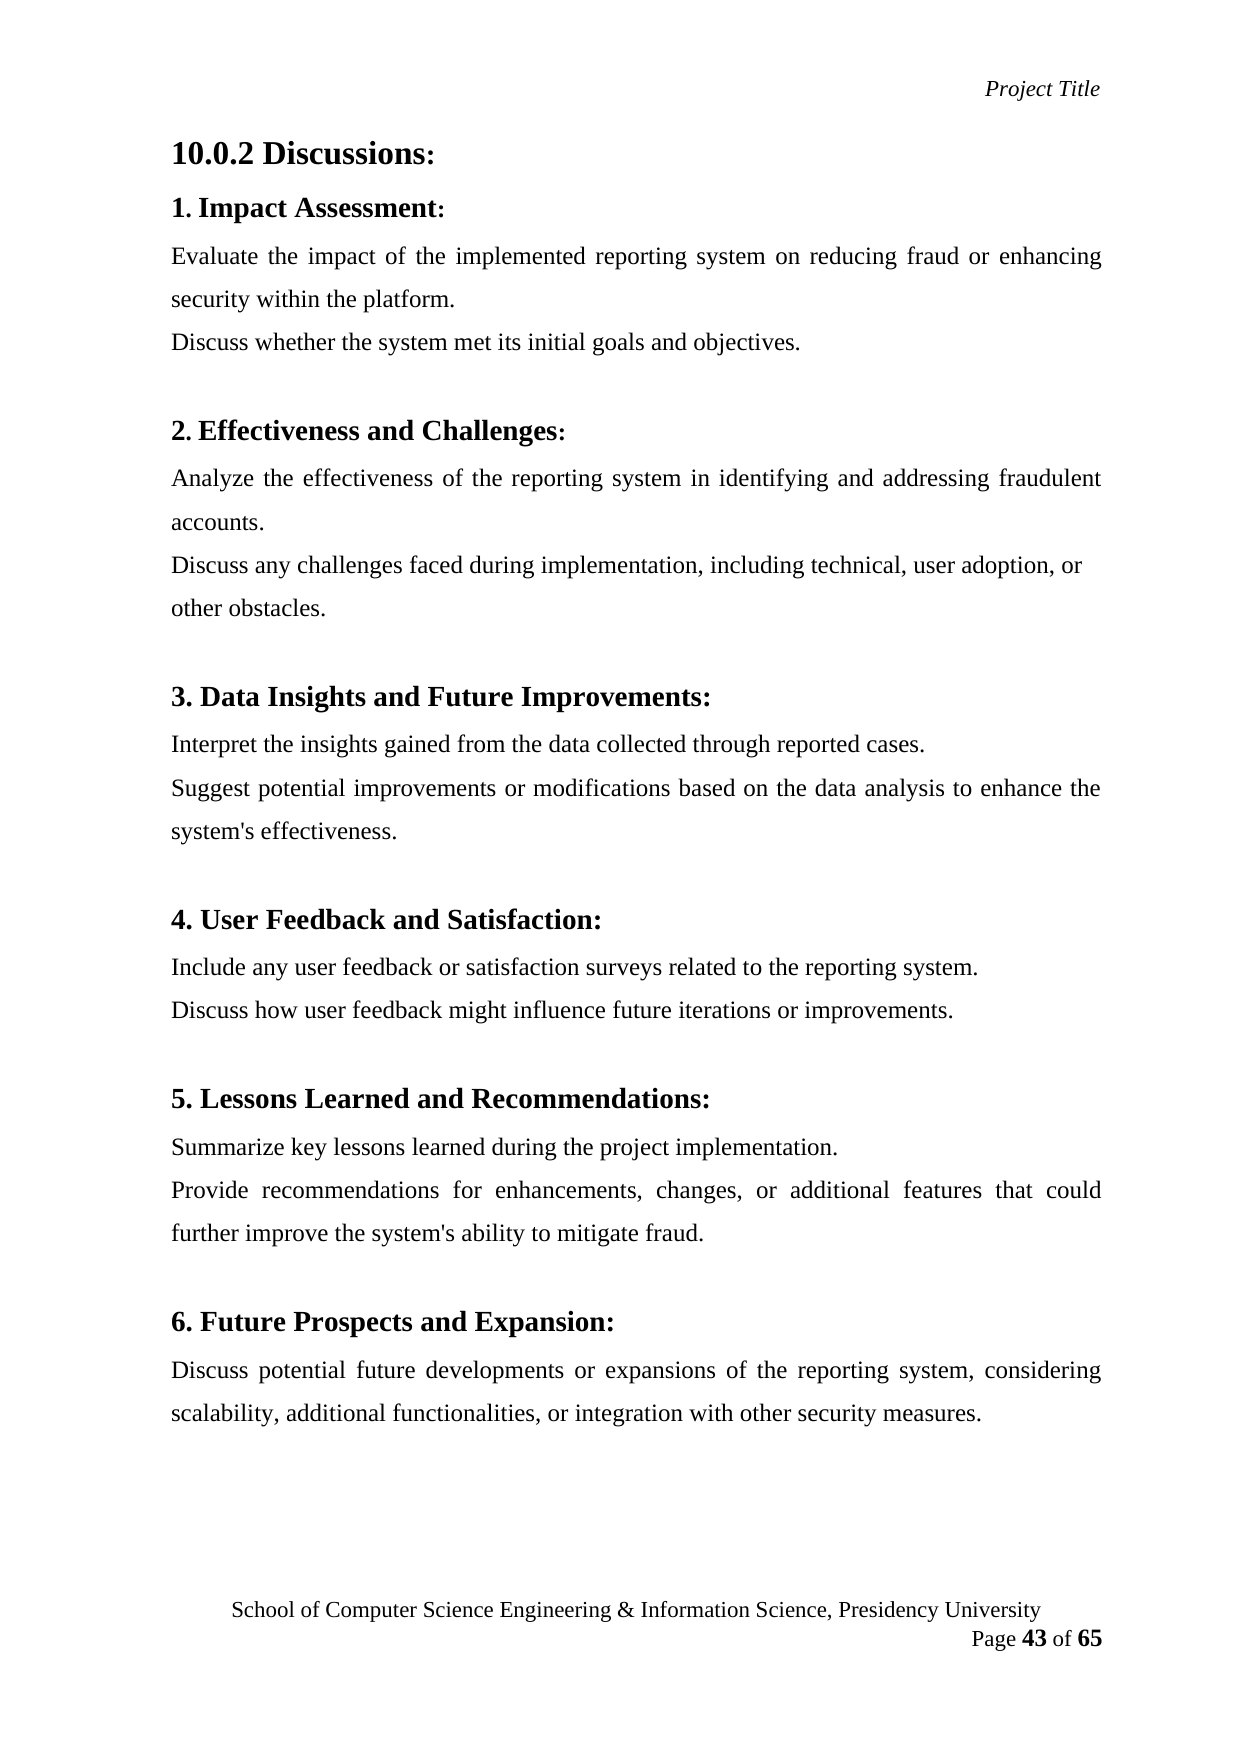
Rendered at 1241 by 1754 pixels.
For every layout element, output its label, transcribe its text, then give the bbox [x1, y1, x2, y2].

text Include any user feedback or satisfaction surveys related to the reporting system. [171, 952, 1102, 981]
text other obstacles. [171, 593, 1102, 622]
text Discuss how user feedback might influence future iterations or improvements. [171, 995, 1102, 1024]
text 5. Lessons Learned and Recommendations: [171, 1082, 1102, 1115]
text 3. Data Insights and Future Improvements: [171, 679, 1102, 713]
text 6. Future Prospects and Expansion: [171, 1304, 1102, 1338]
text Interpret the insights gained from the data collected through reported cases. [171, 729, 1102, 758]
text Analyze the effectiveness of the reporting system in identifying and addressing fraudulent accounts. [171, 463, 1102, 535]
text Provide recommendations for enhancements, changes, or additional features that could further improve the system's ability to mitigate fraud. [171, 1175, 1102, 1247]
text Suggest potential improvements or modifications based on the data analysis to enhance the system's effectiveness. [171, 773, 1102, 844]
text Evaluate the impact of the implemented reporting system on reducing fraud or enhancing security within the platform. [171, 241, 1102, 313]
text Summarize key lessons learned during the project implementation. [171, 1132, 1102, 1161]
text Discuss potential future developments or expansions of the reporting system, considering scalability, additional functionalities, or integration with other security measures. [171, 1355, 1102, 1427]
text 2. Effectiveness and Challenges: [171, 413, 1102, 447]
text 1. Impact Assessment: [171, 190, 1102, 224]
text 10.0.2 Discussions: [171, 133, 1102, 171]
text Discuss any challenges faced during implementation, including technical, user adoption, or [171, 550, 1102, 578]
text Discuss whether the system met its initial goals and objectives. [171, 327, 1102, 356]
text 4. User Feedback and Satisfaction: [171, 902, 1102, 936]
